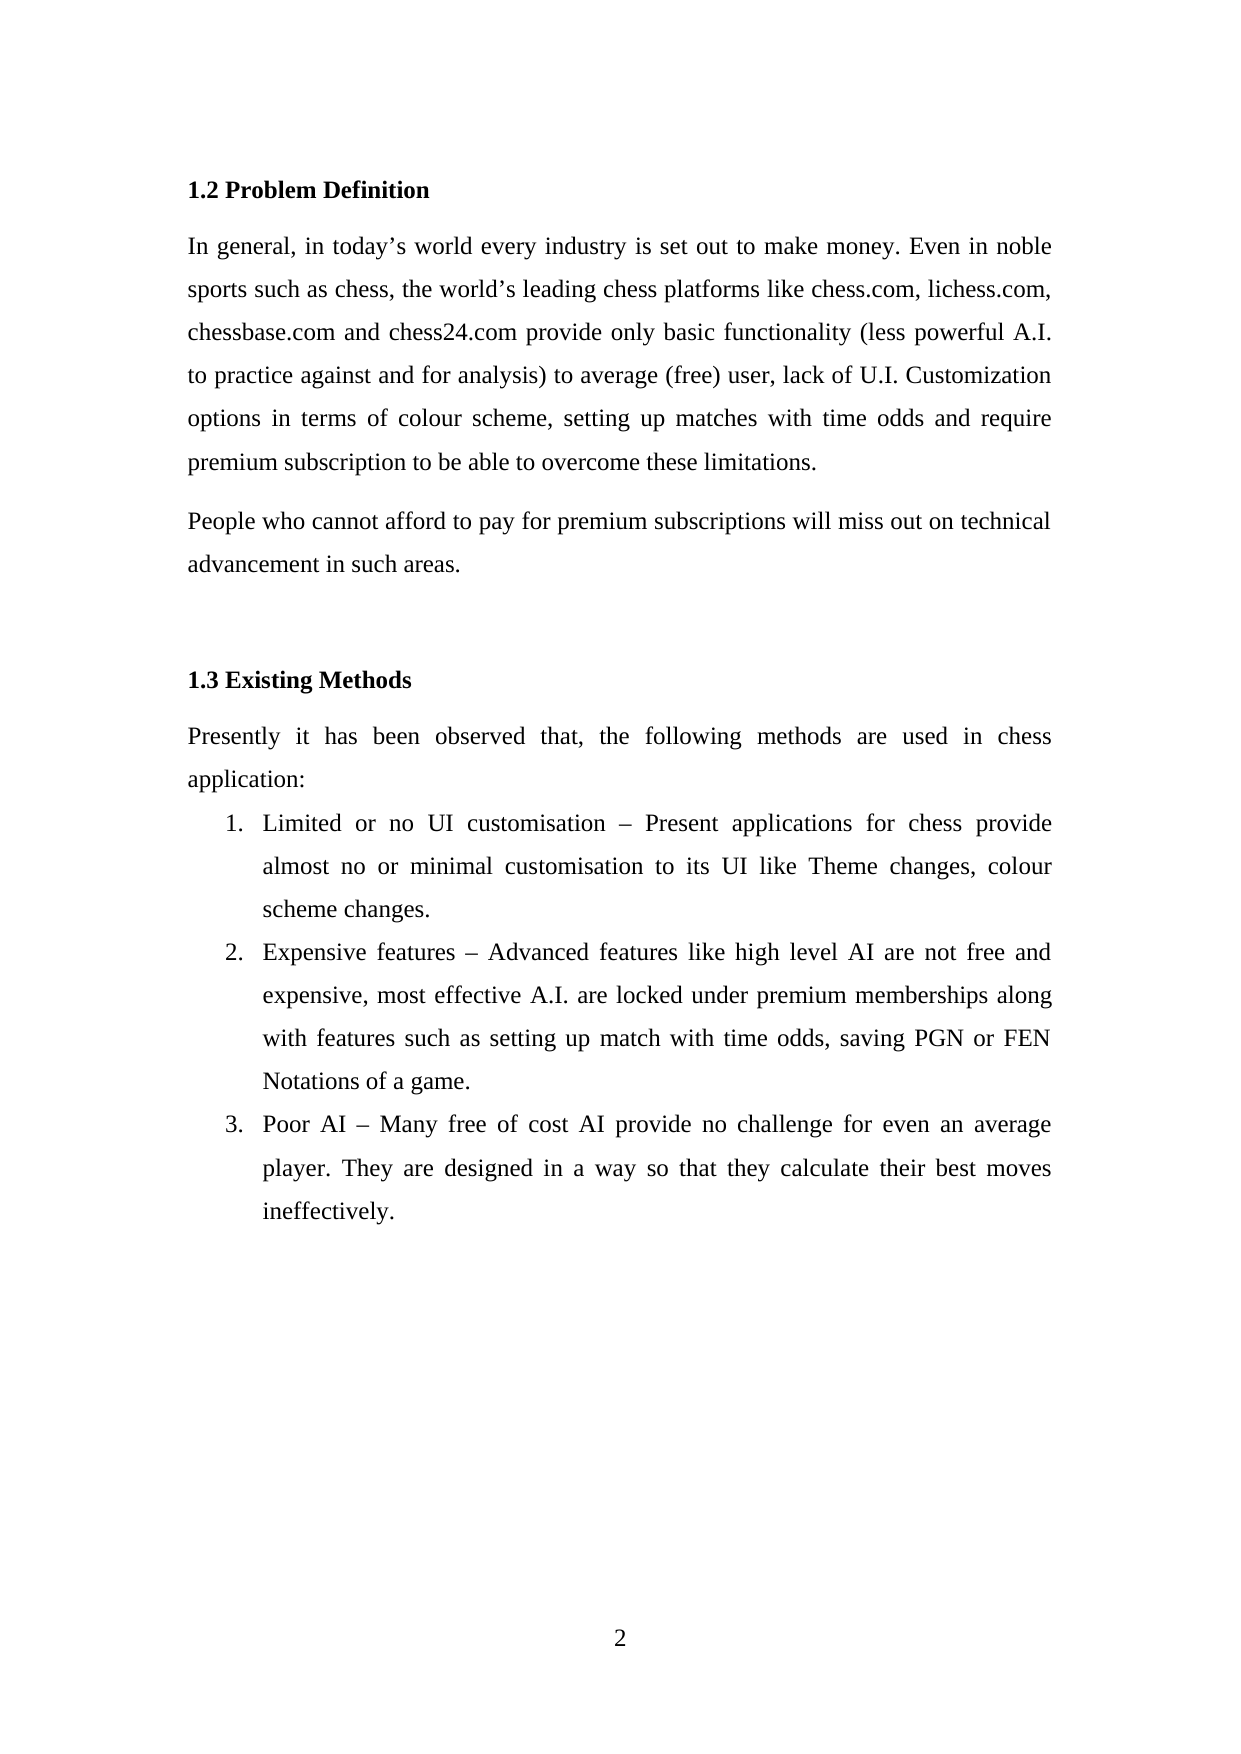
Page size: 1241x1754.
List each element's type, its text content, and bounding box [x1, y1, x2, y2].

text In general, in today’s world every industry is set out to make money. Even in noble sports such as chess, the world’s leading chess platforms like chess.com, lichess.com, chessbase.com and chess24.com provide only basic functionality (less powerful A.I. to practice against and for analysis) to average (free) user, lack of U.I. Customization options in terms of colour scheme, setting up matches with time odds and require premium subscription to be able to overcome these limitations. [187, 231, 1053, 475]
list Poor AI – Many free of cost AI provide no challenge for even an average player. They are designed in a way so that they calculate their best moves ineffectively. [225, 1109, 1053, 1224]
list Limited or no UI customisation – Present applications for chess provide almost no or minimal customisation to its UI like Theme changes, colour scheme changes. [225, 808, 1053, 923]
subtitle 1.3 Existing Methods [187, 665, 1053, 694]
subtitle 1.2 Problem Definition [187, 175, 1053, 204]
text People who cannot afford to pay for premium subscriptions will miss out on technical advancement in such areas. [187, 506, 1053, 578]
list Expensive features – Advanced features like high level AI are not free and expensive, most effective A.I. are locked under premium memberships along with features such as setting up match with time odds, saving PGN or FEN Notations of a game. [225, 937, 1053, 1095]
text Presently it has been observed that, the following methods are used in chess application: [187, 721, 1053, 793]
